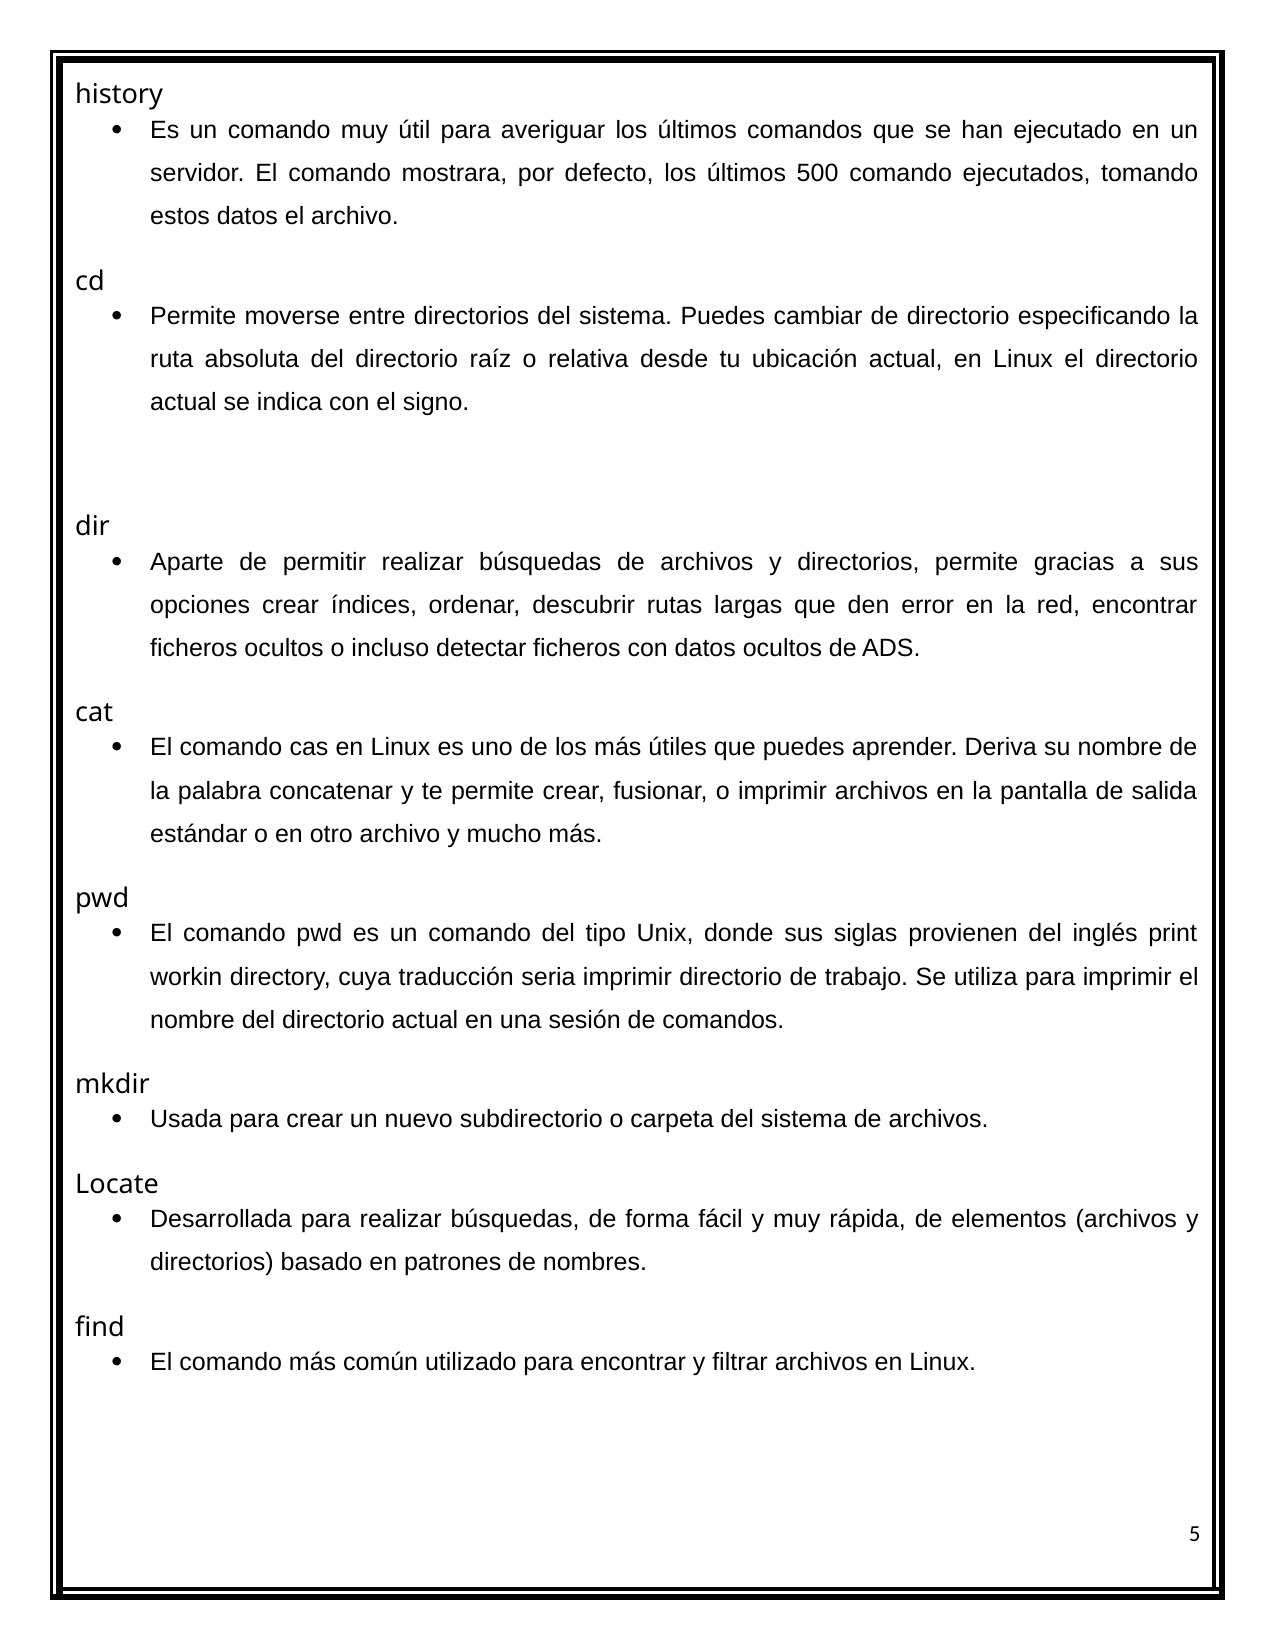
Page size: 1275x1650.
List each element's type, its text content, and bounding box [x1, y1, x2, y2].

list Permite moverse entre directorios del sistema. Puedes cambiar de directorio especificando la ruta absoluta del directorio raíz o relativa desde tu ubicación actual, en Linux el directorio actual se indica con el signo. [112, 301, 1200, 416]
subtitle history [75, 75, 1200, 112]
subtitle Locate [75, 1164, 1200, 1201]
subtitle find [75, 1307, 1200, 1344]
list El comando pwd es un comando del tipo Unix, donde sus siglas provienen del inglés print workin directory, cuya traducción seria imprimir directorio de trabajo. Se utiliza para imprimir el nombre del directorio actual en una sesión de comandos. [112, 918, 1200, 1033]
list Usada para crear un nuevo subdirectorio o carpeta del sistema de archivos. [112, 1104, 1200, 1133]
subtitle cat [75, 693, 1200, 729]
subtitle dir [75, 507, 1200, 543]
subtitle pwd [75, 878, 1200, 915]
list Desarrollada para realizar búsquedas, de forma fácil y muy rápida, de elementos (archivos y directorios) basado en patrones de nombres. [112, 1204, 1200, 1276]
list Aparte de permitir realizar búsquedas de archivos y directorios, permite gracias a sus opciones crear índices, ordenar, descubrir rutas largas que den error en la red, encontrar ficheros ocultos o incluso detectar ficheros con datos ocultos de ADS. [112, 546, 1200, 662]
list El comando cas en Linux es uno de los más útiles que puedes aprender. Deriva su nombre de la palabra concatenar y te permite crear, fusionar, o imprimir archivos en la pantalla de salida estándar o en otro archivo y mucho más. [112, 732, 1200, 847]
list Es un comando muy útil para averiguar los últimos comandos que se han ejecutado en un servidor. El comando mostrara, por defecto, los últimos 500 comando ejecutados, tomando estos datos el archivo. [112, 115, 1200, 230]
subtitle mkdir [75, 1064, 1200, 1101]
list El comando más común utilizado para encontrar y filtrar archivos en Linux. [112, 1347, 1200, 1376]
subtitle cd [75, 261, 1200, 298]
